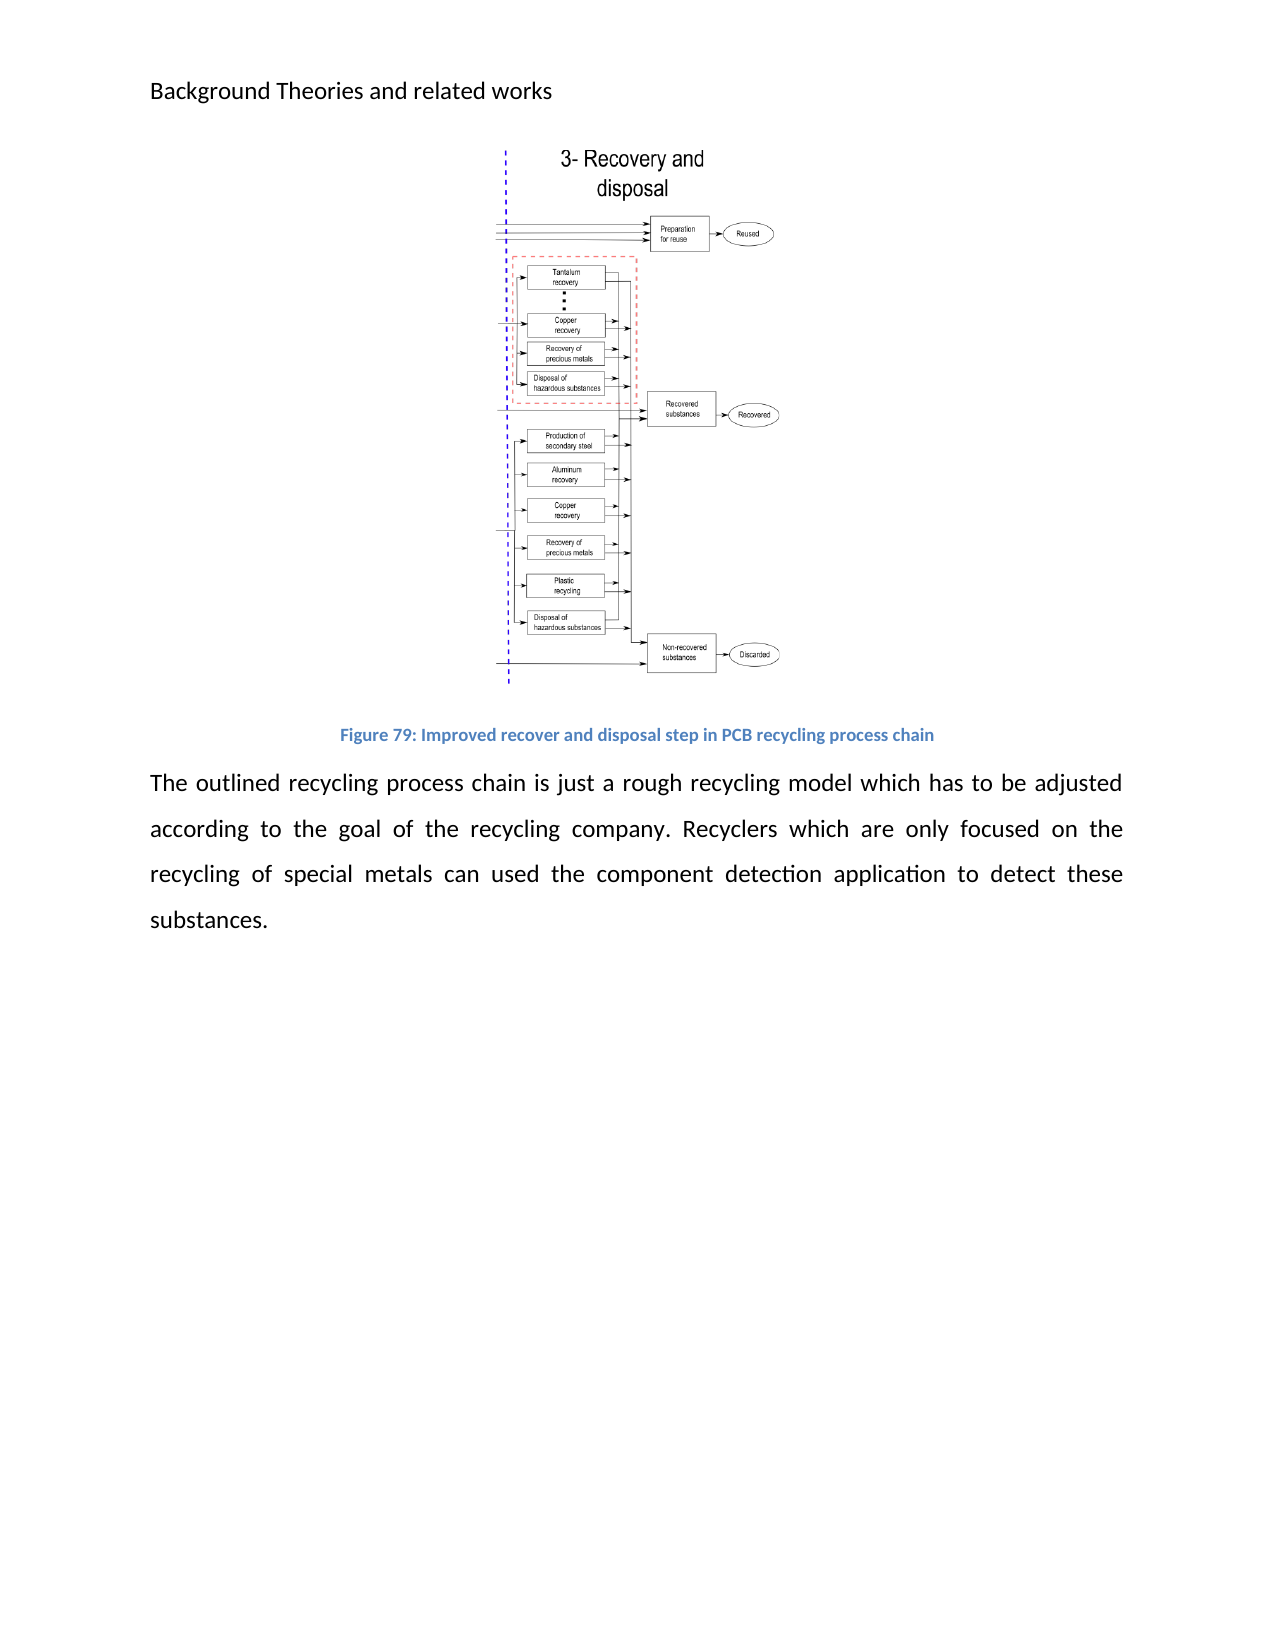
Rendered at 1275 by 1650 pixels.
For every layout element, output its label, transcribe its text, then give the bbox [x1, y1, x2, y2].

text The outlined recycling process chain is just a rough recycling model which has to be adjusted according to the goal of the recycling company. Recyclers which are only focused on the recycling of special metals can used the component detection application to detect these substances. [150, 767, 1125, 935]
picture [495, 150, 780, 688]
